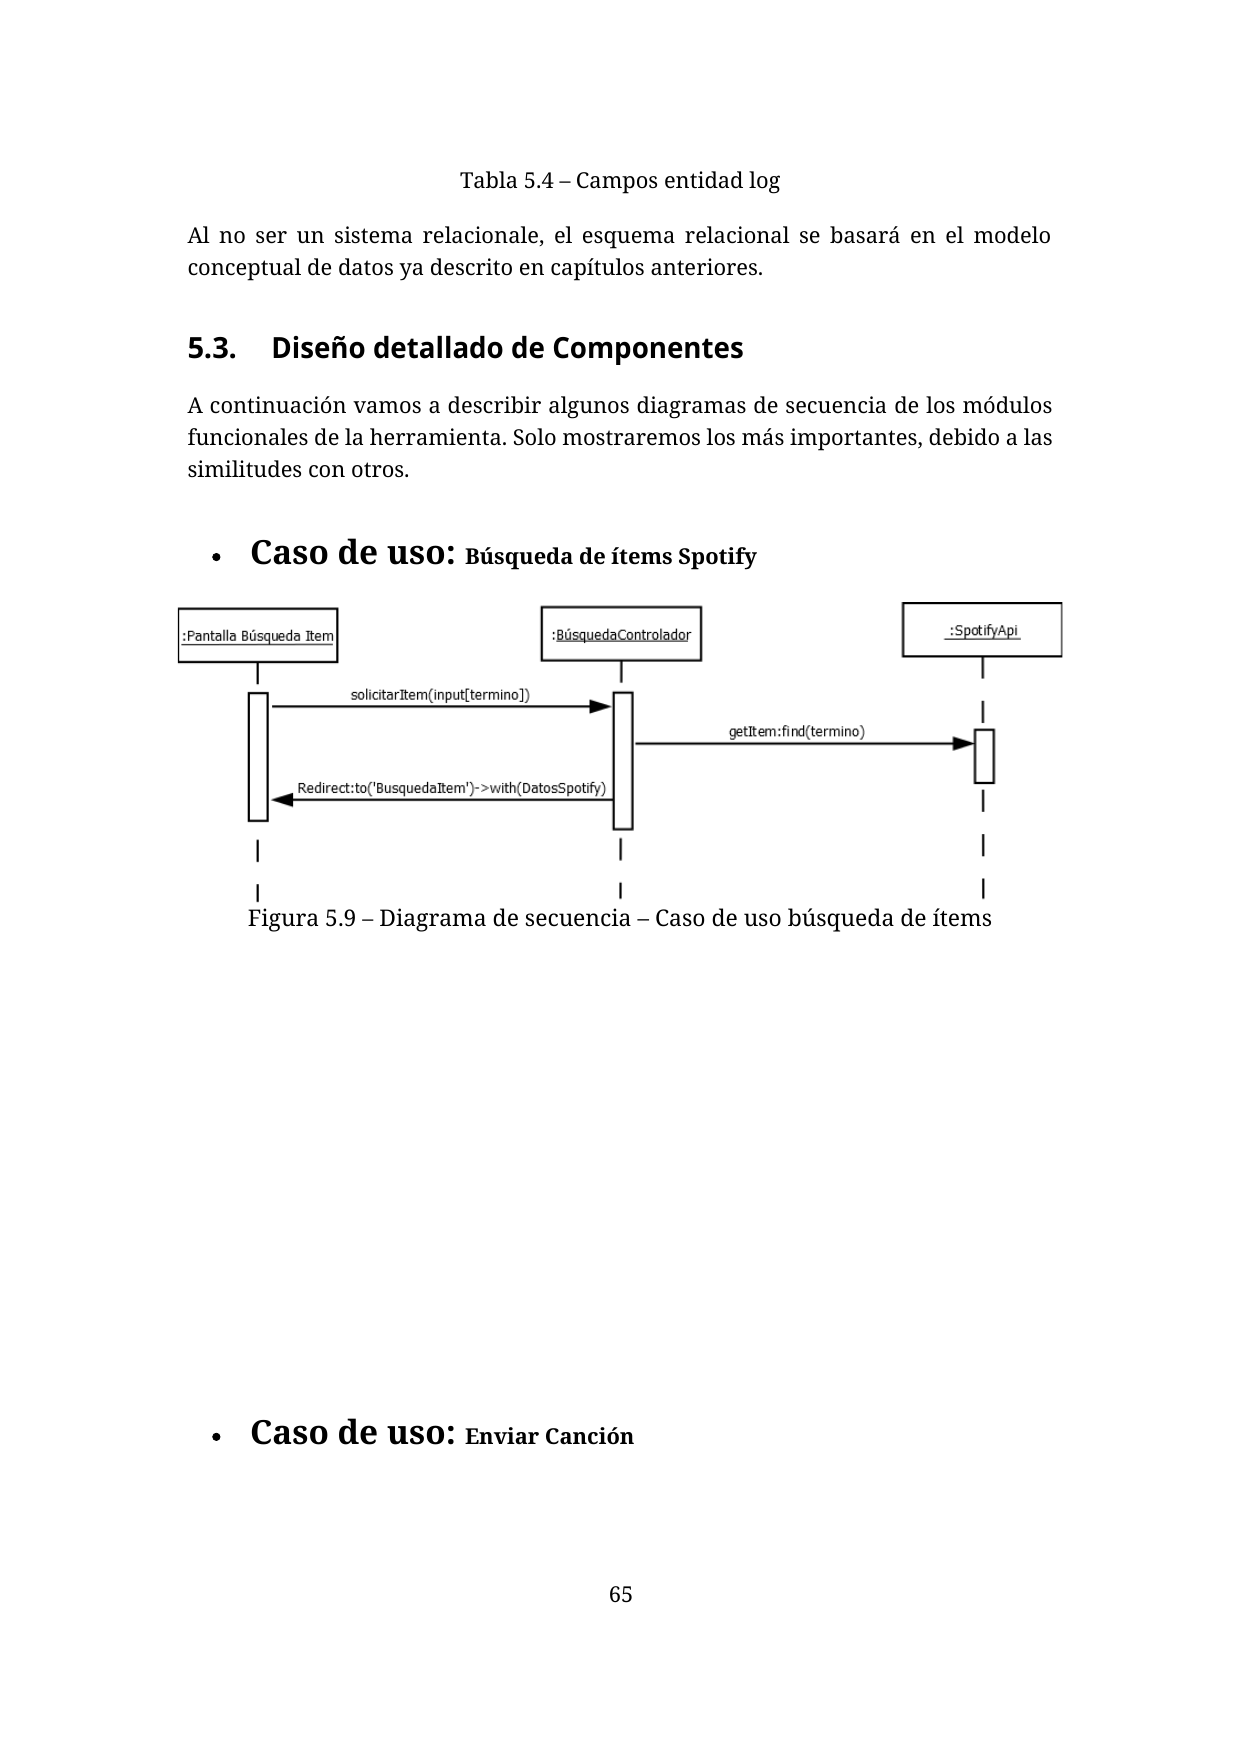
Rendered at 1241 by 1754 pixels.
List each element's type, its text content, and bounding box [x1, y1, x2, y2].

text A continuación vamos a describir algunos diagramas de secuencia de los módulos funcionales de la herramienta. Solo mostraremos los más importantes, debido a las similitudes con otros. [187, 390, 1053, 484]
list Caso de uso: Enviar Canción [212, 1409, 1065, 1454]
picture [177, 602, 1063, 903]
list Caso de uso: Búsqueda de ítems Spotify [212, 529, 1065, 574]
subtitle Diseño detallado de Componentes [187, 327, 1065, 367]
text Figura 5.9 – Diagrama de secuencia – Caso de uso búsqueda de ítems [175, 902, 1065, 933]
text Al no ser un sistema relacionale, el esquema relacional se basará en el modelo conceptual de datos ya descrito en capítulos anteriores. [187, 219, 1053, 281]
text Tabla 5.4 – Campos entidad log [187, 164, 1053, 194]
